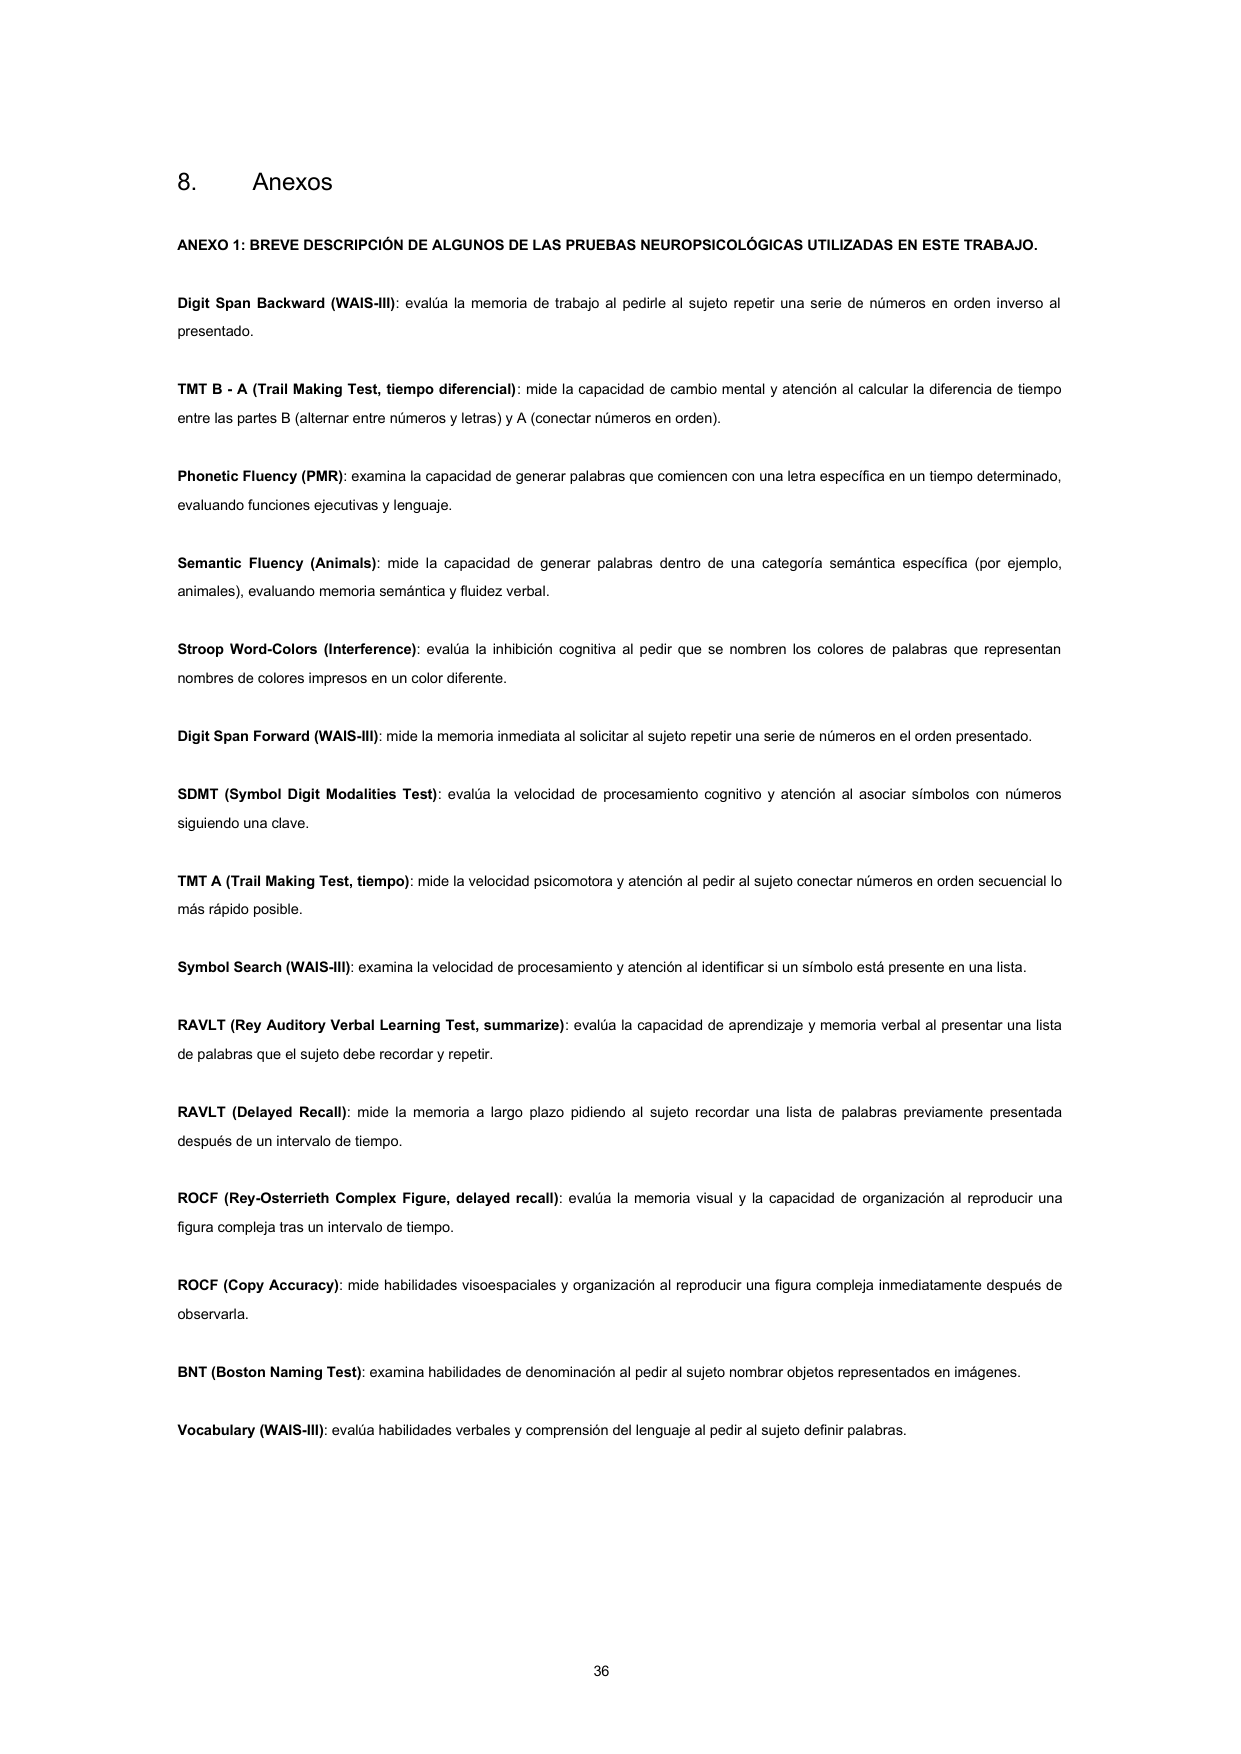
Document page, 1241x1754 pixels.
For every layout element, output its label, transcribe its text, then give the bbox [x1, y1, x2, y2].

text RAVLT (Rey Auditory Verbal Learning Test, summarize): evalúa la capacidad de aprendizaje y memoria verbal al presentar una lista de palabras que el sujeto debe recordar y repetir. [177, 1005, 1063, 1062]
text SDMT (Symbol Digit Modalities Test): evalúa la velocidad de procesamiento cognitivo y atención al asociar símbolos con números siguiendo una clave. [177, 774, 1063, 831]
text ROCF (Rey-Osterrieth Complex Figure, delayed recall): evalúa la memoria visual y la capacidad de organización al reproducir una figura compleja tras un intervalo de tiempo. [177, 1178, 1063, 1236]
text Symbol Search (WAIS-III): examina la velocidad de procesamiento y atención al identificar si un símbolo está presente en una lista. [177, 947, 1063, 976]
text Vocabulary (WAIS-III): evalúa habilidades verbales y comprensión del lenguaje al pedir al sujeto definir palabras. [177, 1409, 1063, 1438]
text TMT A (Trail Making Test, tiempo): mide la velocidad psicomotora y atención al pedir al sujeto conectar números en orden secuencial lo más rápido posible. [177, 860, 1063, 918]
text BNT (Boston Naming Test): examina habilidades de denominación al pedir al sujeto nombrar objetos representados en imágenes. [177, 1352, 1063, 1380]
text Digit Span Backward (WAIS-III): evalúa la memoria de trabajo al pedirle al sujeto repetir una serie de números en orden inverso al presentado. [177, 282, 1063, 340]
subtitle Anexos [177, 148, 1063, 196]
text TMT B - A (Trail Making Test, tiempo diferencial): mide la capacidad de cambio mental y atención al calcular la diferencia de tiempo entre las partes B (alternar entre números y letras) y A (conectar números en orden). [177, 369, 1063, 427]
text RAVLT (Delayed Recall): mide la memoria a largo plazo pidiendo al sujeto recordar una lista de palabras previamente presentada después de un intervalo de tiempo. [177, 1092, 1063, 1149]
text Semantic Fluency (Animals): mide la capacidad de generar palabras dentro de una categoría semántica específica (por ejemplo, animales), evaluando memoria semántica y fluidez verbal. [177, 542, 1063, 600]
text ANEXO 1: BREVE DESCRIPCIÓN DE ALGUNOS DE LAS PRUEBAS NEUROPSICOLÓGICAS UTILIZADAS EN ESTE TRABAJO. [177, 224, 1063, 253]
text Phonetic Fluency (PMR): examina la capacidad de generar palabras que comiencen con una letra específica en un tiempo determinado, evaluando funciones ejecutivas y lenguaje. [177, 456, 1063, 513]
text ROCF (Copy Accuracy): mide habilidades visoespaciales y organización al reproducir una figura compleja inmediatamente después de observarla. [177, 1265, 1063, 1322]
text Digit Span Forward (WAIS-III): mide la memoria inmediata al solicitar al sujeto repetir una serie de números en el orden presentado. [177, 716, 1063, 744]
text Stroop Word-Colors (Interference): evalúa la inhibición cognitiva al pedir que se nombren los colores de palabras que representan nombres de colores impresos en un color diferente. [177, 629, 1063, 687]
